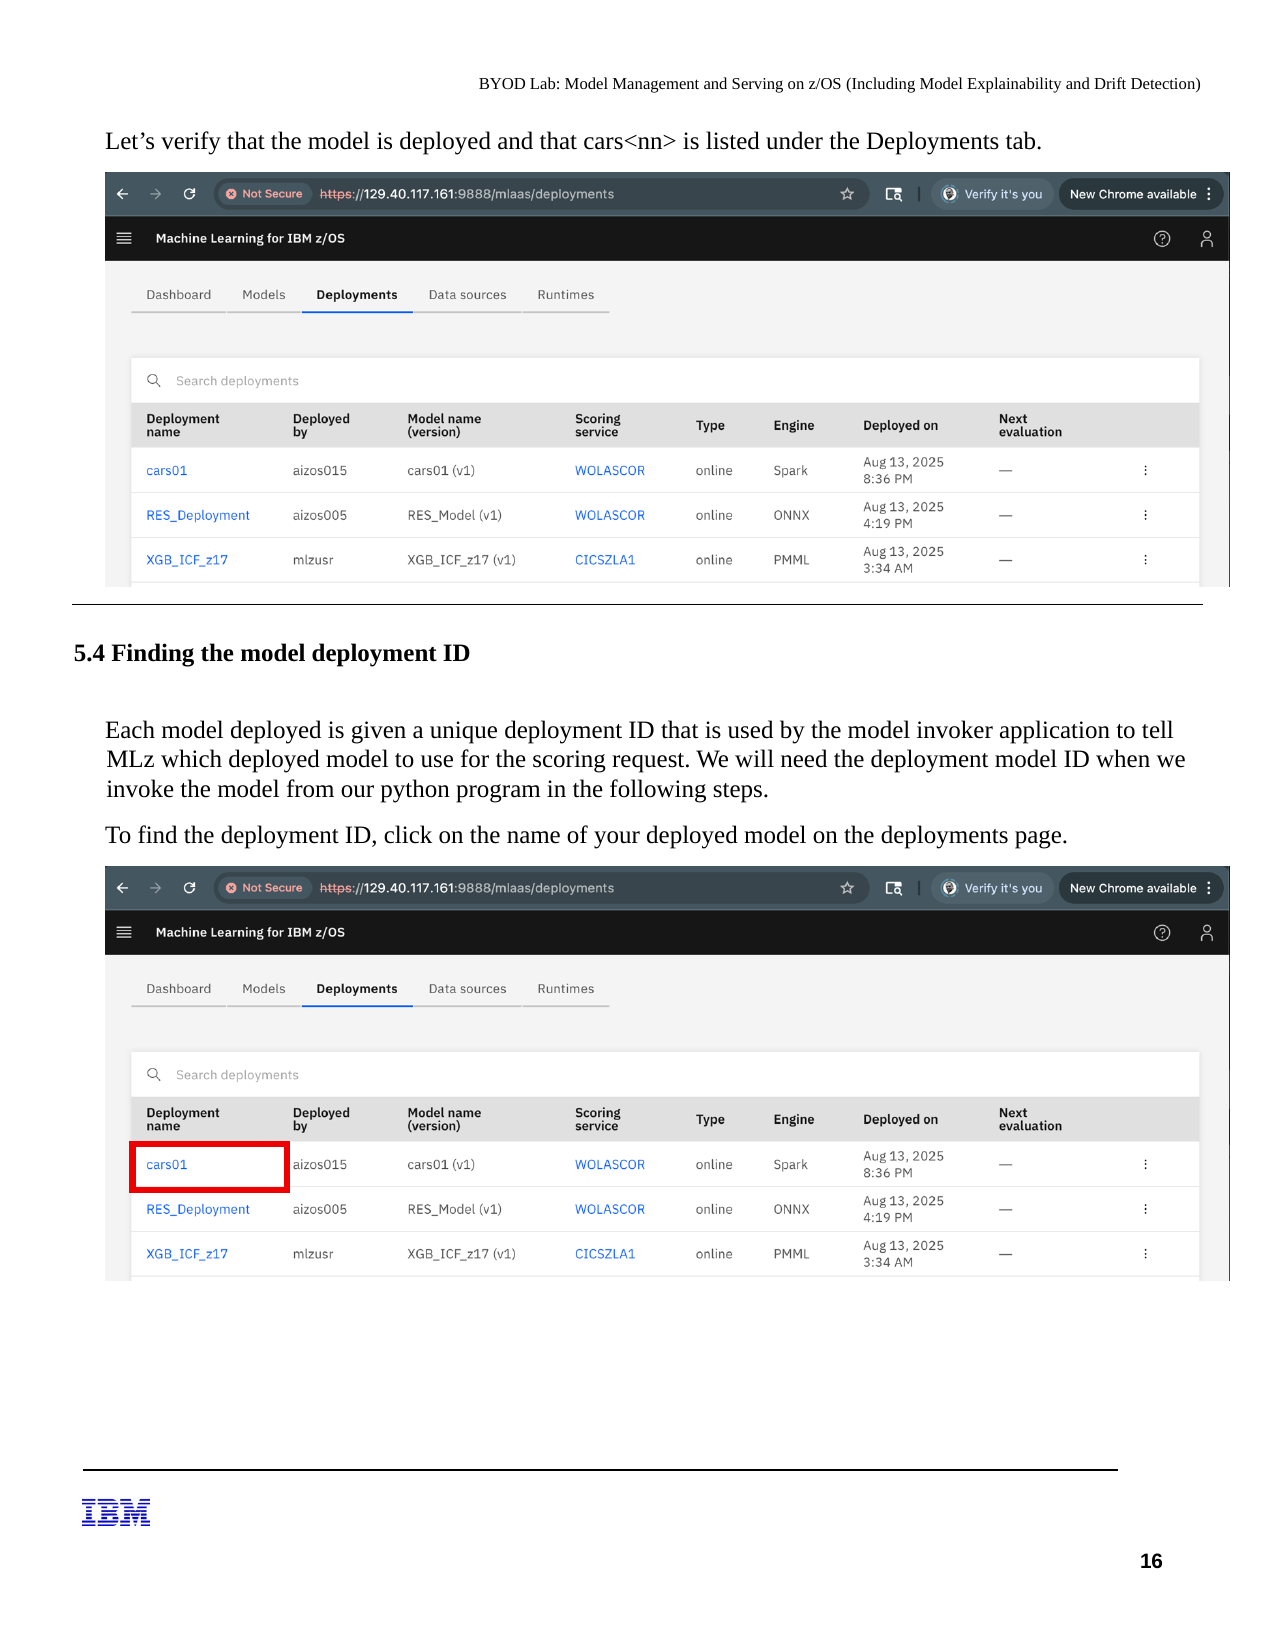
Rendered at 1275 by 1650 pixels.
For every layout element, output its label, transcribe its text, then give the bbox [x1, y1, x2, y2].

picture [105, 172, 1230, 587]
text Let’s verify that the model is deployed and that cars<nn> is listed under the Deployments tab. [105, 126, 1200, 155]
text Each model deployed is given a unique deployment ID that is used by the model invoker application to tell MLz which deployed model to use for the scoring request. We will need the deployment model ID when we invoke the model from our python program in the following steps. [105, 715, 1200, 803]
subtitle 5.4 Finding the model deployment ID [73, 638, 1200, 667]
picture [82, 1485, 150, 1526]
text To find the deployment ID, click on the name of your deployed model on the deployments page. [105, 820, 1200, 849]
picture [105, 866, 1230, 1281]
